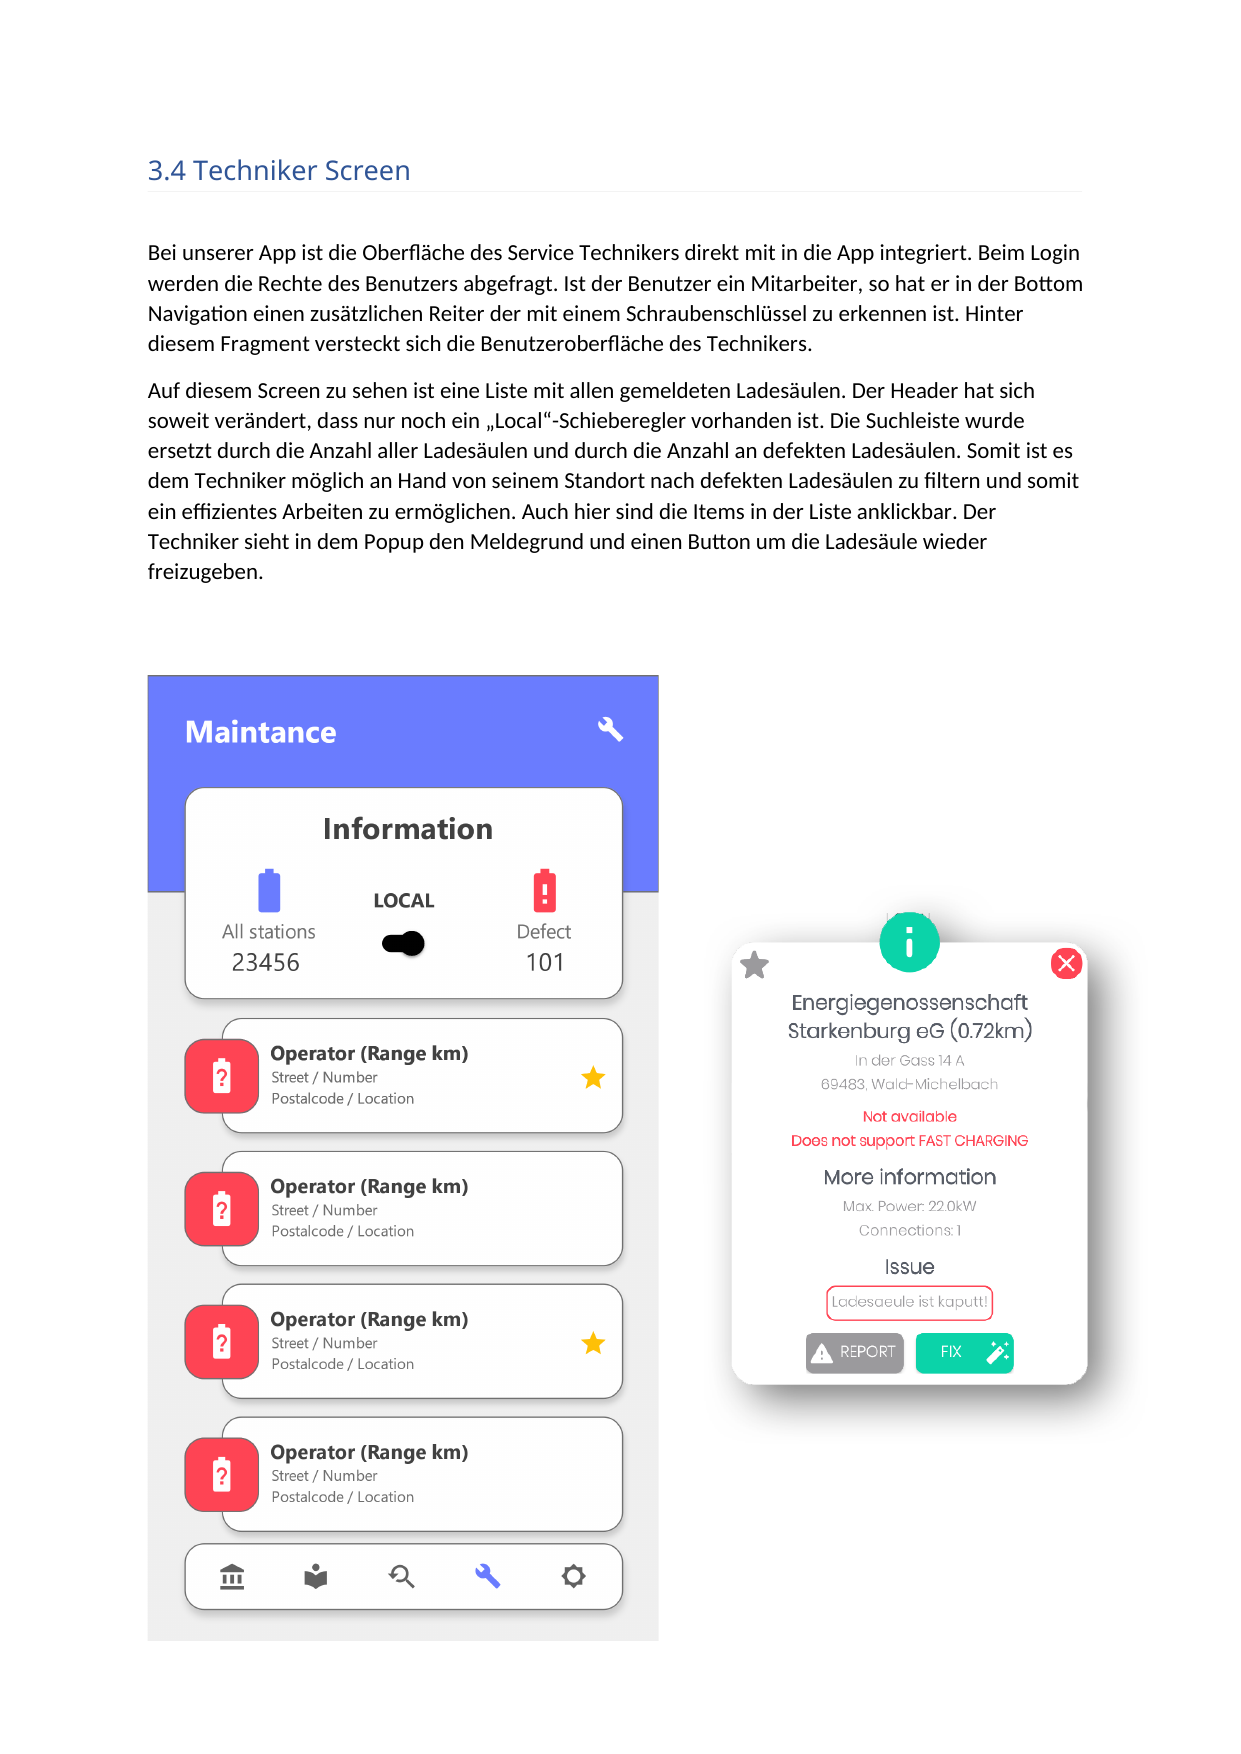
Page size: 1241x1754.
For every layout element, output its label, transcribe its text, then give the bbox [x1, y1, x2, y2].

text Auf diesem Screen zu sehen ist eine Liste mit allen gemeldeten Ladesäulen. Der Header hat sich soweit verändert, dass nur noch ein „Local“-Schieberegler vorhanden ist. Die Suchleiste wurde ersetzt durch die Anzahl aller Ladesäulen und durch die Anzahl an defekten Ladesäulen. Somit ist es dem Techniker möglich an Hand von seinem Standort nach defekten Ladesäulen zu filtern und somit ein effizientes Arbeiten zu ermöglichen. Auch hier sind die Items in der Liste anklickbar. Der Techniker sieht in dem Popup den Meldegrund und einen Button um die Ladesäule wieder freizugeben. [148, 376, 1093, 585]
picture [716, 899, 1102, 1394]
picture [147, 675, 659, 1641]
subtitle 3.4 Techniker Screen [148, 152, 1093, 189]
text Bei unserer App ist die Oberfläche des Service Technikers direkt mit in die App integriert. Beim Login werden die Rechte des Benutzers abgefragt. Ist der Benutzer ein Mitarbeiter, so hat er in der Bottom Navigation einen zusätzlichen Reiter der mit einem Schraubenschlüssel zu erkennen ist. Hinter diesem Fragment versteckt sich die Benutzeroberfläche des Technikers. [148, 238, 1093, 357]
